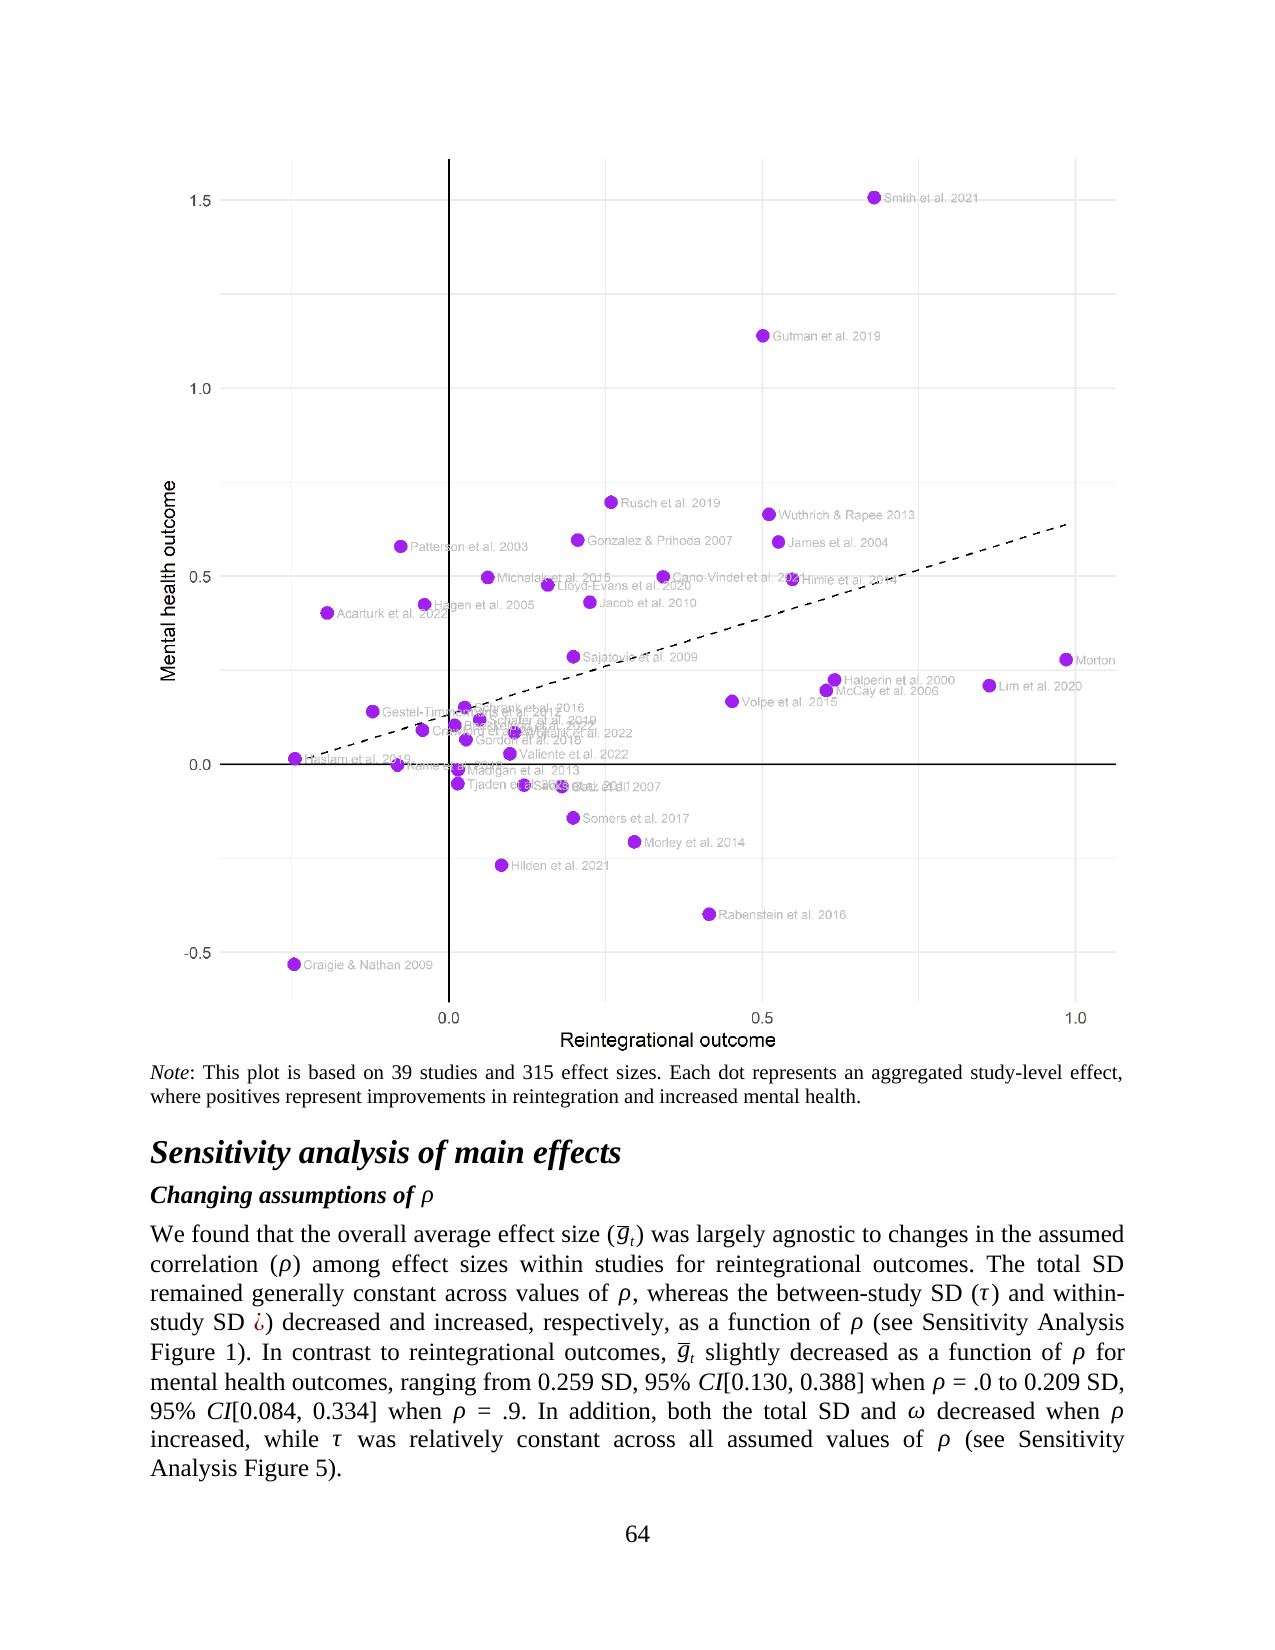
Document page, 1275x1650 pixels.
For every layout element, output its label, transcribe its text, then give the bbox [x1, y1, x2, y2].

text We found that the overall average effect size () was largely agnostic to changes in the assumed correlation () among effect sizes within studies for reintegrational outcomes. The total SD remained generally constant across values of , whereas the between-study SD () and within-study SD ) decreased and increased, respectively, as a function of (see Sensitivity Analysis Figure 1). In contrast to reintegrational outcomes, slightly decreased as a function of for mental health outcomes, ranging from 0.259 SD, 95% CI[0.130, 0.388] when = .0 to 0.209 SD, 95% CI[0.084, 0.334] when = .9. In addition, both the total SD and decreased when increased, while was relatively constant across all assumed values of (see Sensitivity Analysis Figure 5). [150, 1218, 1125, 1482]
subtitle Changing assumptions of [150, 1180, 1125, 1209]
subtitle Sensitivity analysis of main effects [150, 1132, 1125, 1171]
text Note: This plot is based on 39 studies and 315 effect sizes. Each dot represents an aggregated study-level effect, where positives represent improvements in reintegration and increased mental health. [150, 1060, 1125, 1108]
picture [150, 150, 1125, 1060]
